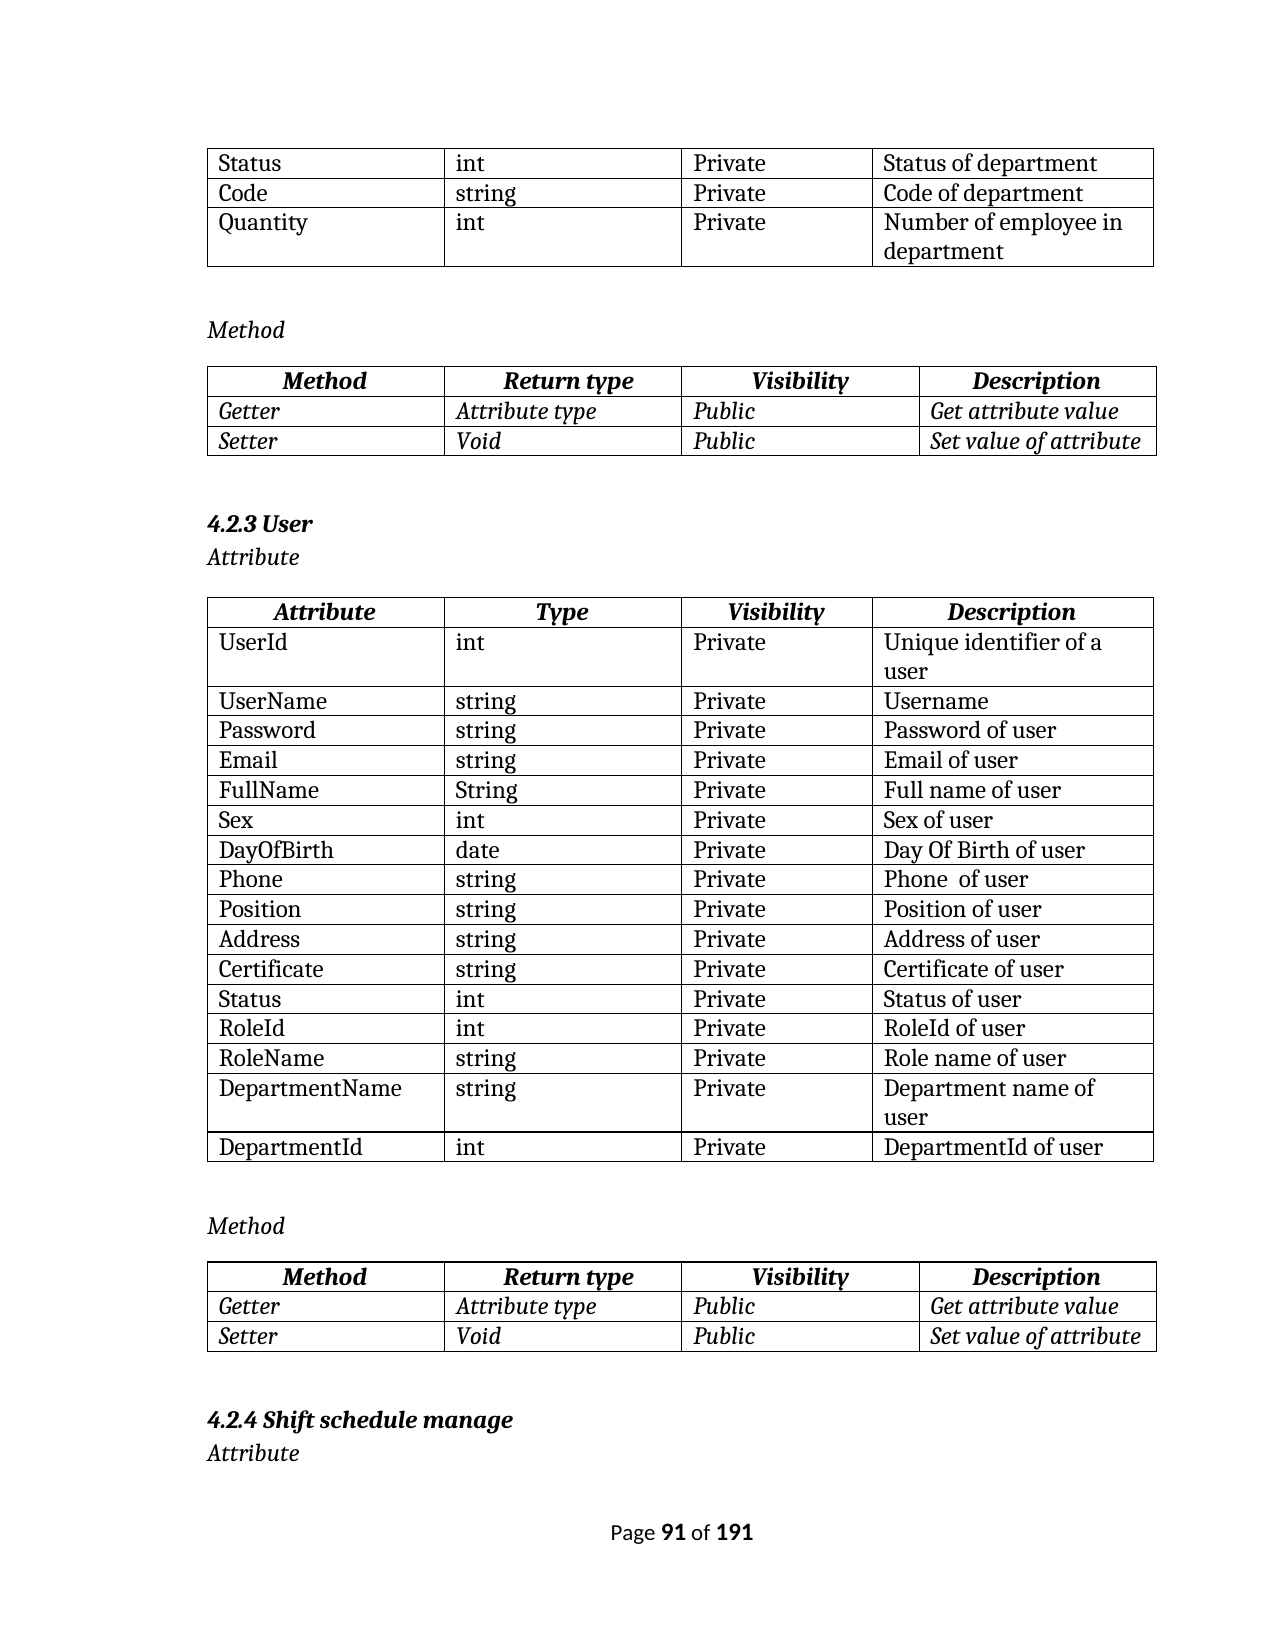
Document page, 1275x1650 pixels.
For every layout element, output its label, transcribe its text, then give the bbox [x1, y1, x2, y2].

table_cell Private [682, 687, 872, 715]
table_header Method [208, 1263, 444, 1291]
table_cell string [445, 687, 681, 715]
table_cell Status of department [873, 149, 1153, 177]
table_cell int [445, 1133, 681, 1161]
table_cell RoleId [208, 1014, 444, 1043]
table_cell UserName [208, 687, 444, 715]
table_cell Getter [208, 397, 444, 426]
text Method [207, 1212, 1157, 1241]
table_cell Private [682, 628, 872, 686]
table_cell Set value of attribute [920, 427, 1156, 455]
table_cell Password of user [873, 716, 1153, 745]
table_cell Private [682, 149, 872, 177]
table_cell Private [682, 179, 872, 207]
table_cell date [445, 836, 681, 864]
table_cell string [445, 925, 681, 954]
table_cell Code of department [873, 179, 1153, 207]
table_cell Private [682, 1044, 872, 1073]
table_cell Setter [208, 1322, 444, 1351]
table_cell Full name of user [873, 776, 1153, 805]
table_cell string [445, 865, 681, 894]
table_cell Void [445, 427, 681, 455]
table_cell Code [208, 179, 444, 207]
table_cell int [445, 1014, 681, 1043]
table_cell Quantity [208, 208, 444, 266]
table_cell Void [445, 1322, 681, 1351]
table_cell Private [682, 208, 872, 266]
table_cell DepartmentId of user [873, 1133, 1153, 1161]
table_cell Position [208, 895, 444, 924]
table_cell Unique identifier of a user [873, 628, 1153, 686]
table_header Description [920, 1263, 1156, 1291]
table_cell Position of user [873, 895, 1153, 924]
table_cell Number of employee in department [873, 208, 1153, 266]
table_cell Status [208, 149, 444, 177]
table_cell string [445, 179, 681, 207]
table_cell UserId [208, 628, 444, 686]
table_header Visibility [682, 1263, 919, 1291]
table_cell Setter [208, 427, 444, 455]
table_cell int [445, 208, 681, 266]
table_cell Username [873, 687, 1153, 715]
table_cell int [445, 806, 681, 834]
table_cell Sex [208, 806, 444, 834]
table_cell DepartmentName [208, 1074, 444, 1131]
table_cell string [445, 1044, 681, 1073]
table_cell Public [682, 1292, 919, 1321]
table_cell RoleName [208, 1044, 444, 1073]
table_cell Get attribute value [920, 1292, 1156, 1321]
text 4.2.4 Shift schedule manage Attribute [207, 1406, 1157, 1467]
table_cell Phone [208, 865, 444, 894]
table_cell Sex of user [873, 806, 1153, 834]
table_cell Email [208, 746, 444, 775]
table_cell Private [682, 776, 872, 805]
table_cell DayOfBirth [208, 836, 444, 864]
table_header Return type [445, 1263, 681, 1291]
table_cell Set value of attribute [920, 1322, 1156, 1351]
table_cell Private [682, 895, 872, 924]
table_header Visibility [682, 367, 919, 396]
table_cell Private [682, 1074, 872, 1131]
table_cell string [445, 746, 681, 775]
table_cell Attribute type [445, 1292, 681, 1321]
table_cell Phone of user [873, 865, 1153, 894]
table_cell Certificate of user [873, 955, 1153, 983]
table_cell Department name of user [873, 1074, 1153, 1131]
table_cell Attribute type [445, 397, 681, 426]
table_cell Email of user [873, 746, 1153, 775]
table_cell Private [682, 1014, 872, 1043]
table_cell Private [682, 806, 872, 834]
table_header Description [873, 598, 1153, 627]
text Method [207, 316, 1157, 345]
table_cell Private [682, 865, 872, 894]
table_cell Public [682, 427, 919, 455]
table_header Attribute [208, 598, 444, 627]
table_cell RoleId of user [873, 1014, 1153, 1043]
table_cell Private [682, 716, 872, 745]
table_header Visibility [682, 598, 872, 627]
text 4.2.3 User Attribute [207, 510, 1157, 572]
table_cell Role name of user [873, 1044, 1153, 1073]
table_cell string [445, 955, 681, 983]
table_cell int [445, 149, 681, 177]
table_cell Getter [208, 1292, 444, 1321]
table_cell Status of user [873, 985, 1153, 1013]
table_cell Private [682, 836, 872, 864]
table_cell Status [208, 985, 444, 1013]
table_cell Certificate [208, 955, 444, 983]
table_cell Address of user [873, 925, 1153, 954]
table_cell Public [682, 397, 919, 426]
table_cell Private [682, 746, 872, 775]
table_header Description [920, 367, 1156, 396]
table_cell string [445, 895, 681, 924]
table_cell Address [208, 925, 444, 954]
table_cell Private [682, 985, 872, 1013]
table_cell string [445, 716, 681, 745]
table_cell int [445, 628, 681, 686]
table_cell DepartmentId [208, 1133, 444, 1161]
table_cell string [445, 1074, 681, 1131]
table_cell int [445, 985, 681, 1013]
table_cell Password [208, 716, 444, 745]
table_cell Private [682, 1133, 872, 1161]
table_cell Private [682, 925, 872, 954]
table_header Type [445, 598, 681, 627]
table_cell Private [682, 955, 872, 983]
table_cell Public [682, 1322, 919, 1351]
table_header Method [208, 367, 444, 396]
table_cell String [445, 776, 681, 805]
table_cell Day Of Birth of user [873, 836, 1153, 864]
table_cell Get attribute value [920, 397, 1156, 426]
table_cell FullName [208, 776, 444, 805]
table_header Return type [445, 367, 681, 396]
